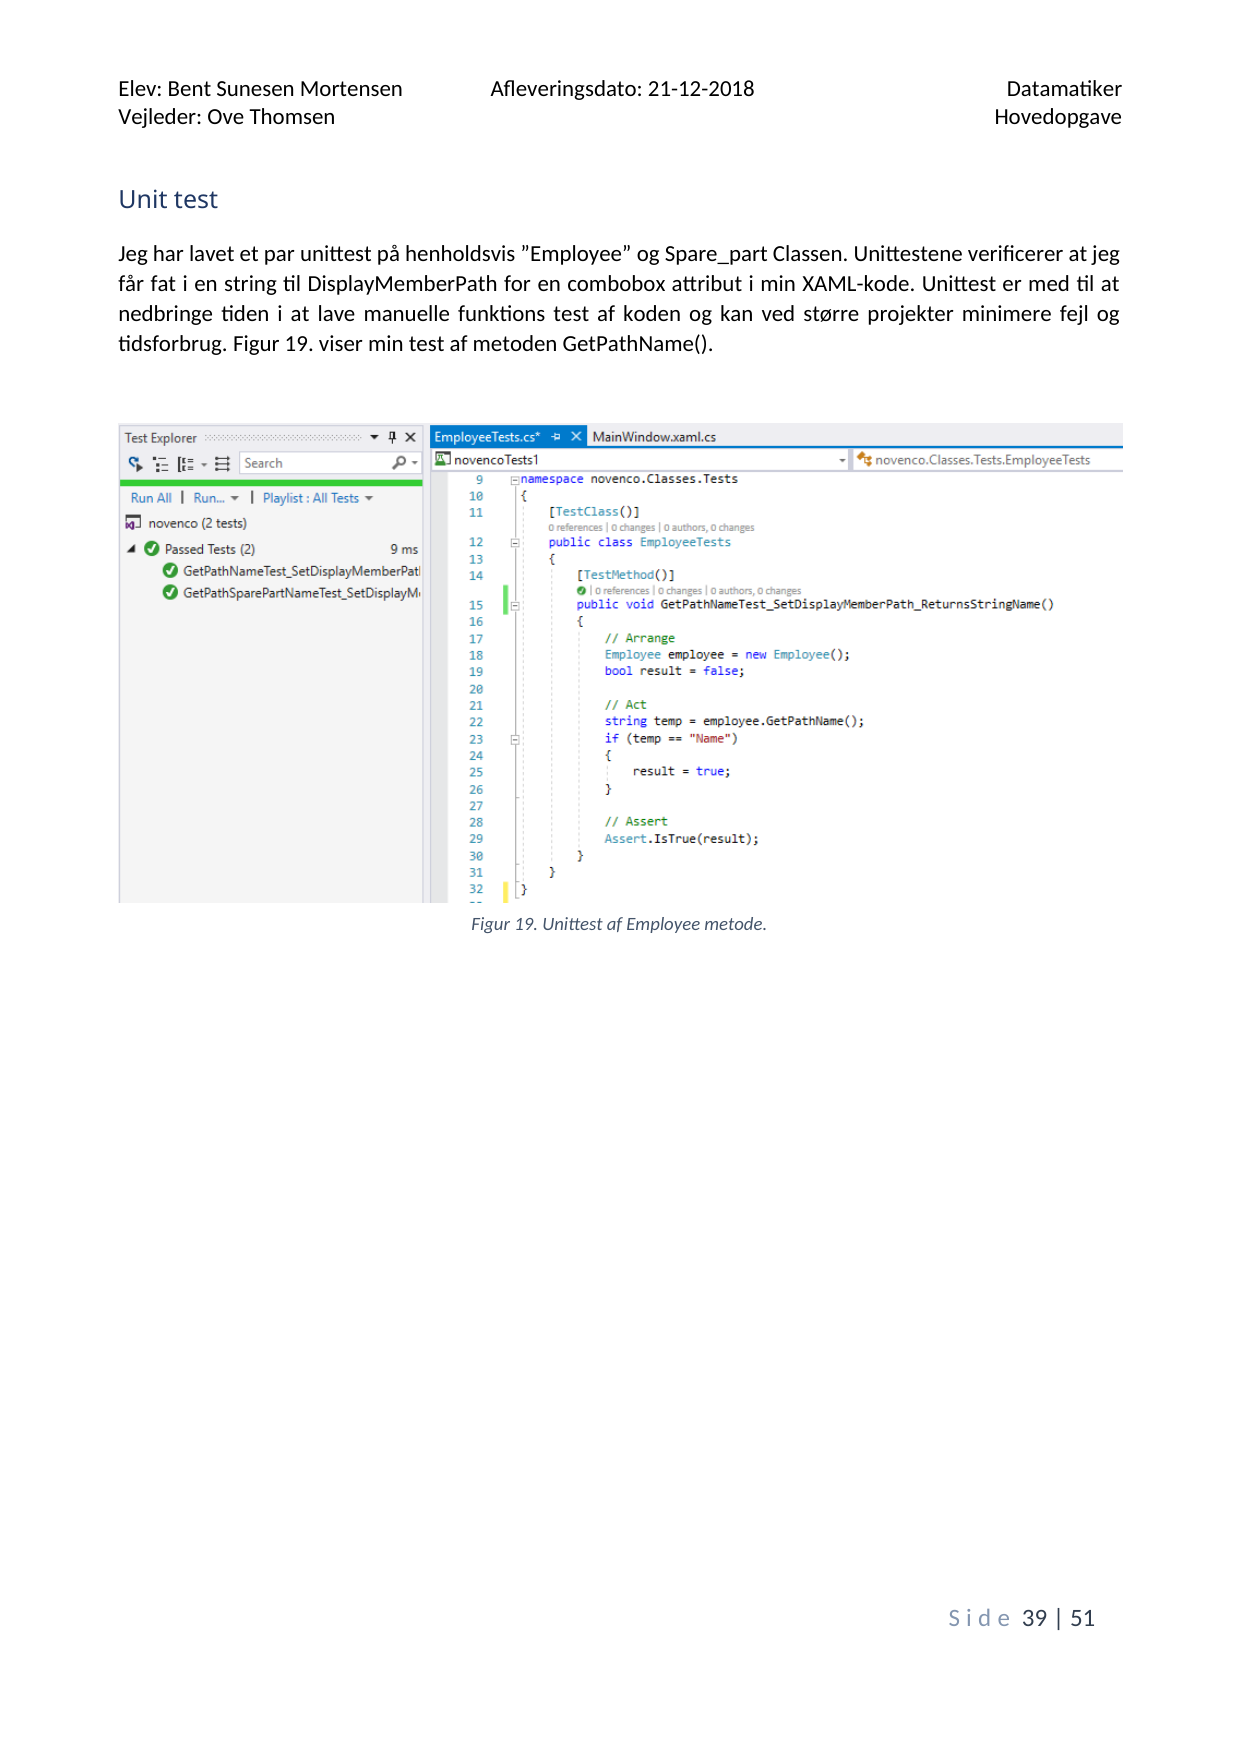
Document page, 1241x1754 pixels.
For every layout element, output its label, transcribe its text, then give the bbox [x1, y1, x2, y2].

text Jeg har lavet et par unittest på henholdsvis ”Employee” og Spare_part Classen. Unittestene verificerer at jeg får fat i en string til DisplayMemberPath for en combobox attribut i min XAML-kode. Unittest er med til at nedbringe tiden i at lave manuelle funktions test af koden og kan ved større projekter minimere fejl og tidsforbrug. Figur 19. viser min test af metoden GetPathName(). [118, 239, 1122, 358]
subtitle Unit test [118, 181, 1122, 215]
picture [118, 423, 1123, 903]
